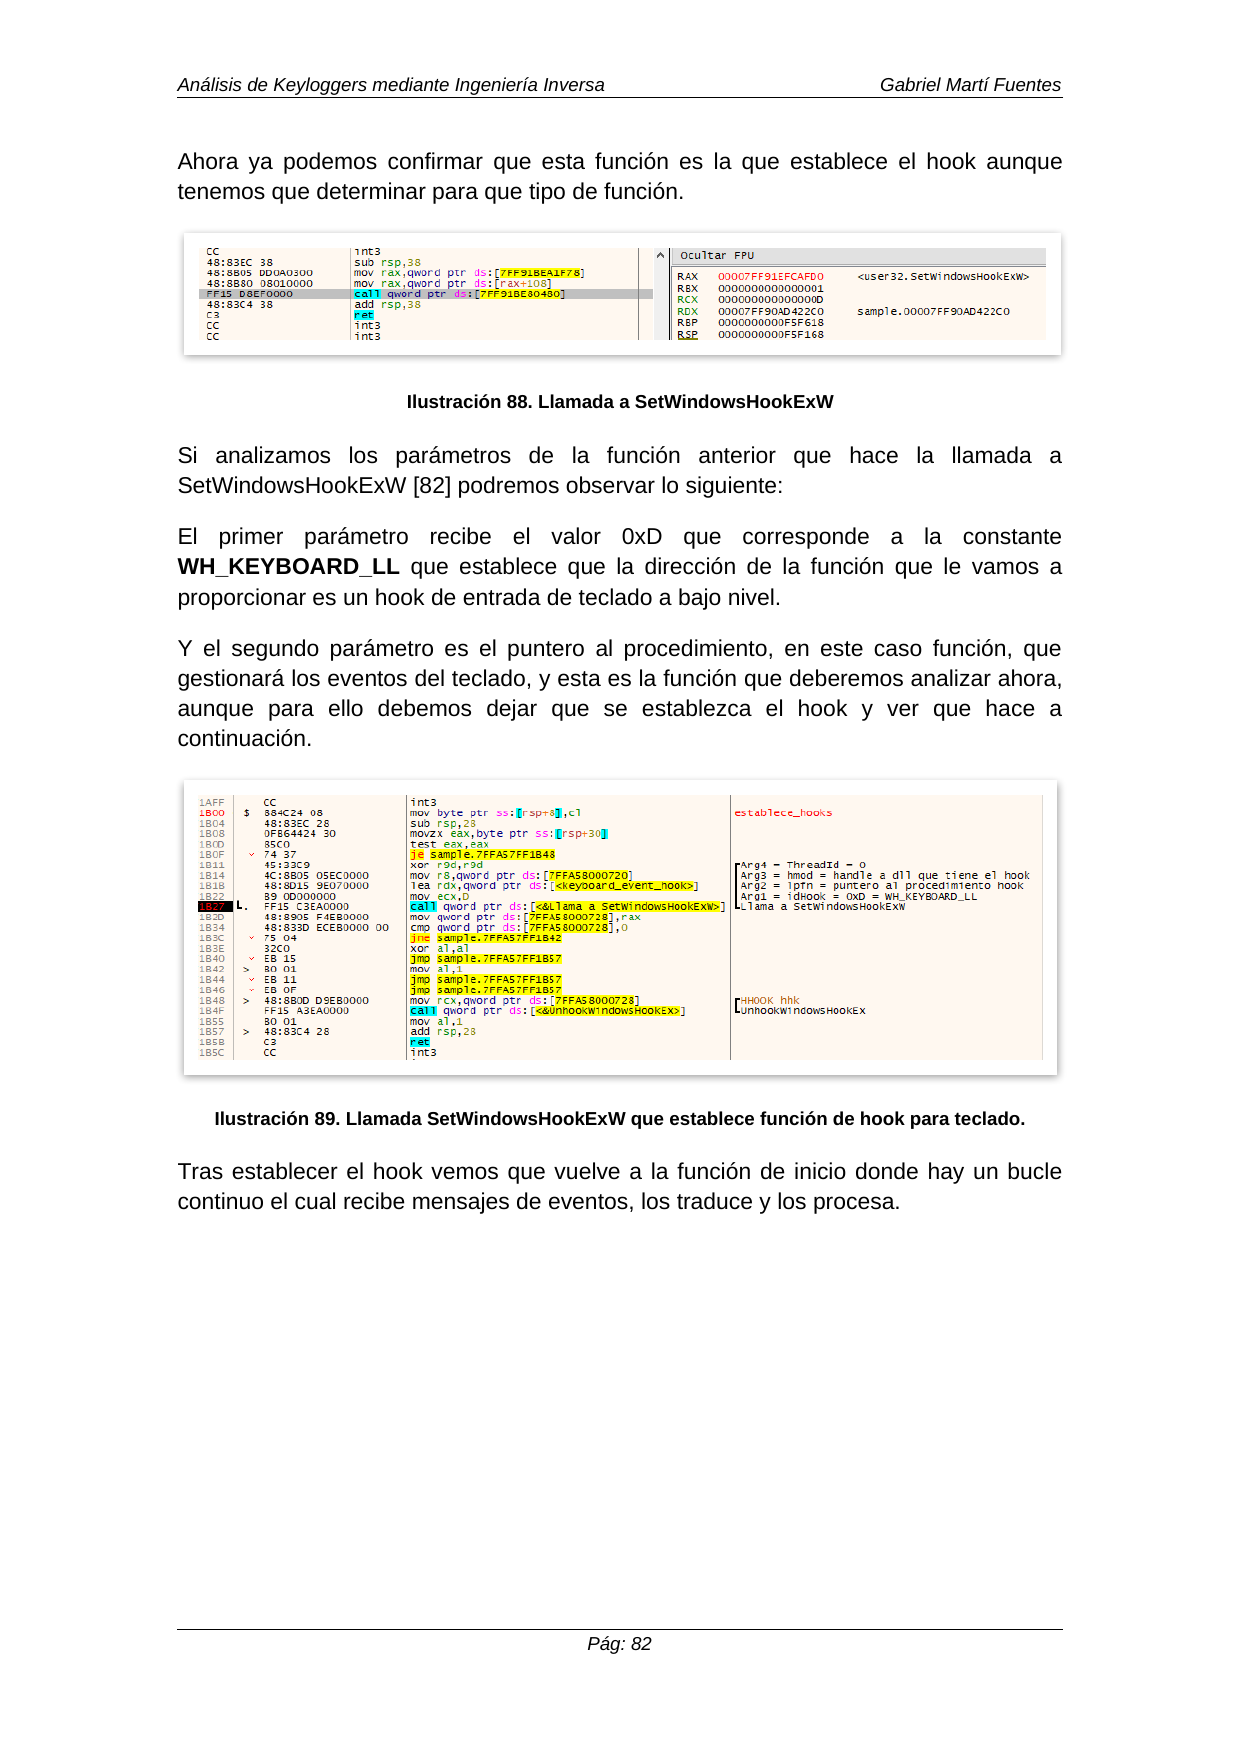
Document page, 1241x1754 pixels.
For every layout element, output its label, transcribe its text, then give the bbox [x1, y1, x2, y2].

text Ilustración 88. Llamada a SetWindowsHookExW [177, 391, 1063, 413]
text El primer parámetro recibe el valor 0xD que corresponde a la constante WH_KEYBOARD_LL que establece que la dirección de la función que le vamos a proporcionar es un hook de entrada de teclado a bajo nivel. [177, 523, 1063, 610]
text Ilustración 89. Llamada SetWindowsHookExW que establece función de hook para teclado. [177, 1107, 1063, 1129]
text Si analizamos los parámetros de la función anterior que hace la llamada a SetWindowsHookExW podremos observar lo siguiente: [177, 442, 1063, 498]
picture [199, 248, 1046, 340]
text Y el segundo parámetro es el puntero al procedimiento, en este caso función, que gestionará los eventos del teclado, y esta es la función que deberemos analizar ahora, aunque para ello debemos dejar que se establezca el hook y ver que hace a continuación. [177, 634, 1063, 752]
picture [198, 795, 1043, 1060]
text Tras establecer el hook vemos que vuelve a la función de inicio donde hay un bucle continuo el cual recibe mensajes de eventos, los traduce y los procesa. [177, 1158, 1063, 1215]
text Ahora ya podemos confirmar que esta función es la que establece el hook aunque tenemos que determinar para que tipo de función. [177, 148, 1063, 204]
